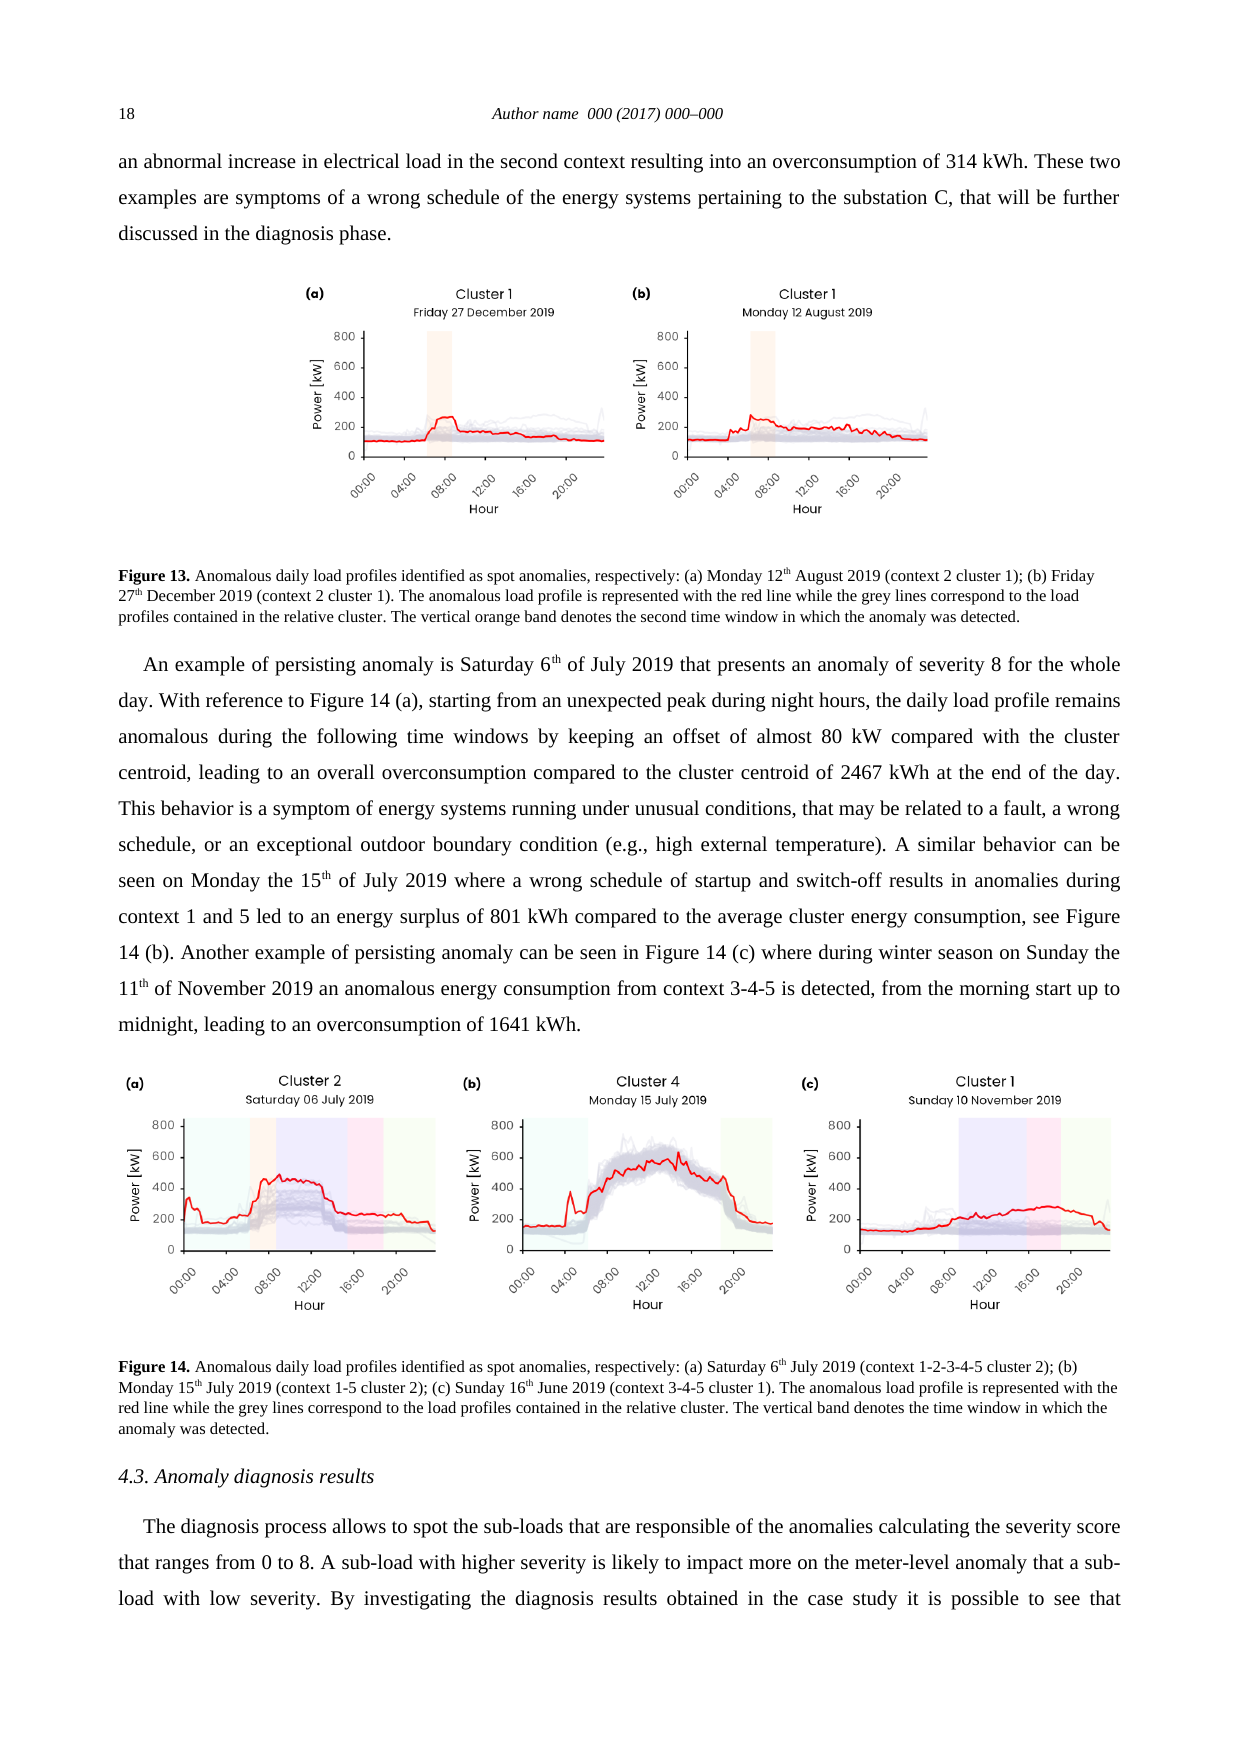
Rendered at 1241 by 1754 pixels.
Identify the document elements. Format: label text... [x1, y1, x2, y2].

text Figure 13. Anomalous daily load profiles identified as spot anomalies, respectively: (a) Monday 12th August 2019 (context 2 cluster 1); (b) Friday 27th December 2019 (context 2 cluster 1). The anomalous load profile is represented with the red line while the grey lines correspond to the load profiles contained in the relative cluster. The vertical orange band denotes the second time window in which the anomaly was detected. [118, 564, 1122, 627]
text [118, 1514, 1122, 1610]
picture [118, 256, 1122, 532]
text An example of persisting anomaly is Saturday 6th of July 2019 that presents an anomaly of severity 8 for the whole day. With reference to Figure 14 (a), starting from an unexpected peak during night hours, the daily load profile remains anomalous during the following time windows by keeping an offset of almost 80 kW compared with the cluster centroid, leading to an overall overconsumption compared to the cluster centroid of 2467 kWh at the end of the day. This behavior is a symptom of energy systems running under unusual conditions, that may be related to a fault, a wrong schedule, or an exceptional outdoor boundary condition (e.g., high external temperature). A similar behavior can be seen on Monday the 15th of July 2019 where a wrong schedule of startup and switch-off results in anomalies during context 1 and 5 led to an energy surplus of 801 kWh compared to the average cluster energy consumption, see Figure 14 (b). Another example of persisting anomaly can be seen in Figure 14 (c) where during winter season on Sunday the 11th of November 2019 an anomalous energy consumption from context 3-4-5 is detected, from the morning start up to midnight, leading to an overconsumption of 1641 kWh. [118, 652, 1122, 1036]
text Figure 14. Anomalous daily load profiles identified as spot anomalies, respectively: (a) Saturday 6th July 2019 (context 1-2-3-4-5 cluster 2); (b) Monday 15th July 2019 (context 1-5 cluster 2); (c) Sunday 16th June 2019 (context 3-4-5 cluster 1). The anomalous load profile is represented with the red line while the grey lines correspond to the load profiles contained in the relative cluster. The vertical band denotes the time window in which the anomaly was detected. [118, 1356, 1122, 1439]
picture [118, 1048, 1122, 1323]
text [118, 149, 1122, 245]
text Anomaly diagnosis results [118, 1464, 1122, 1489]
